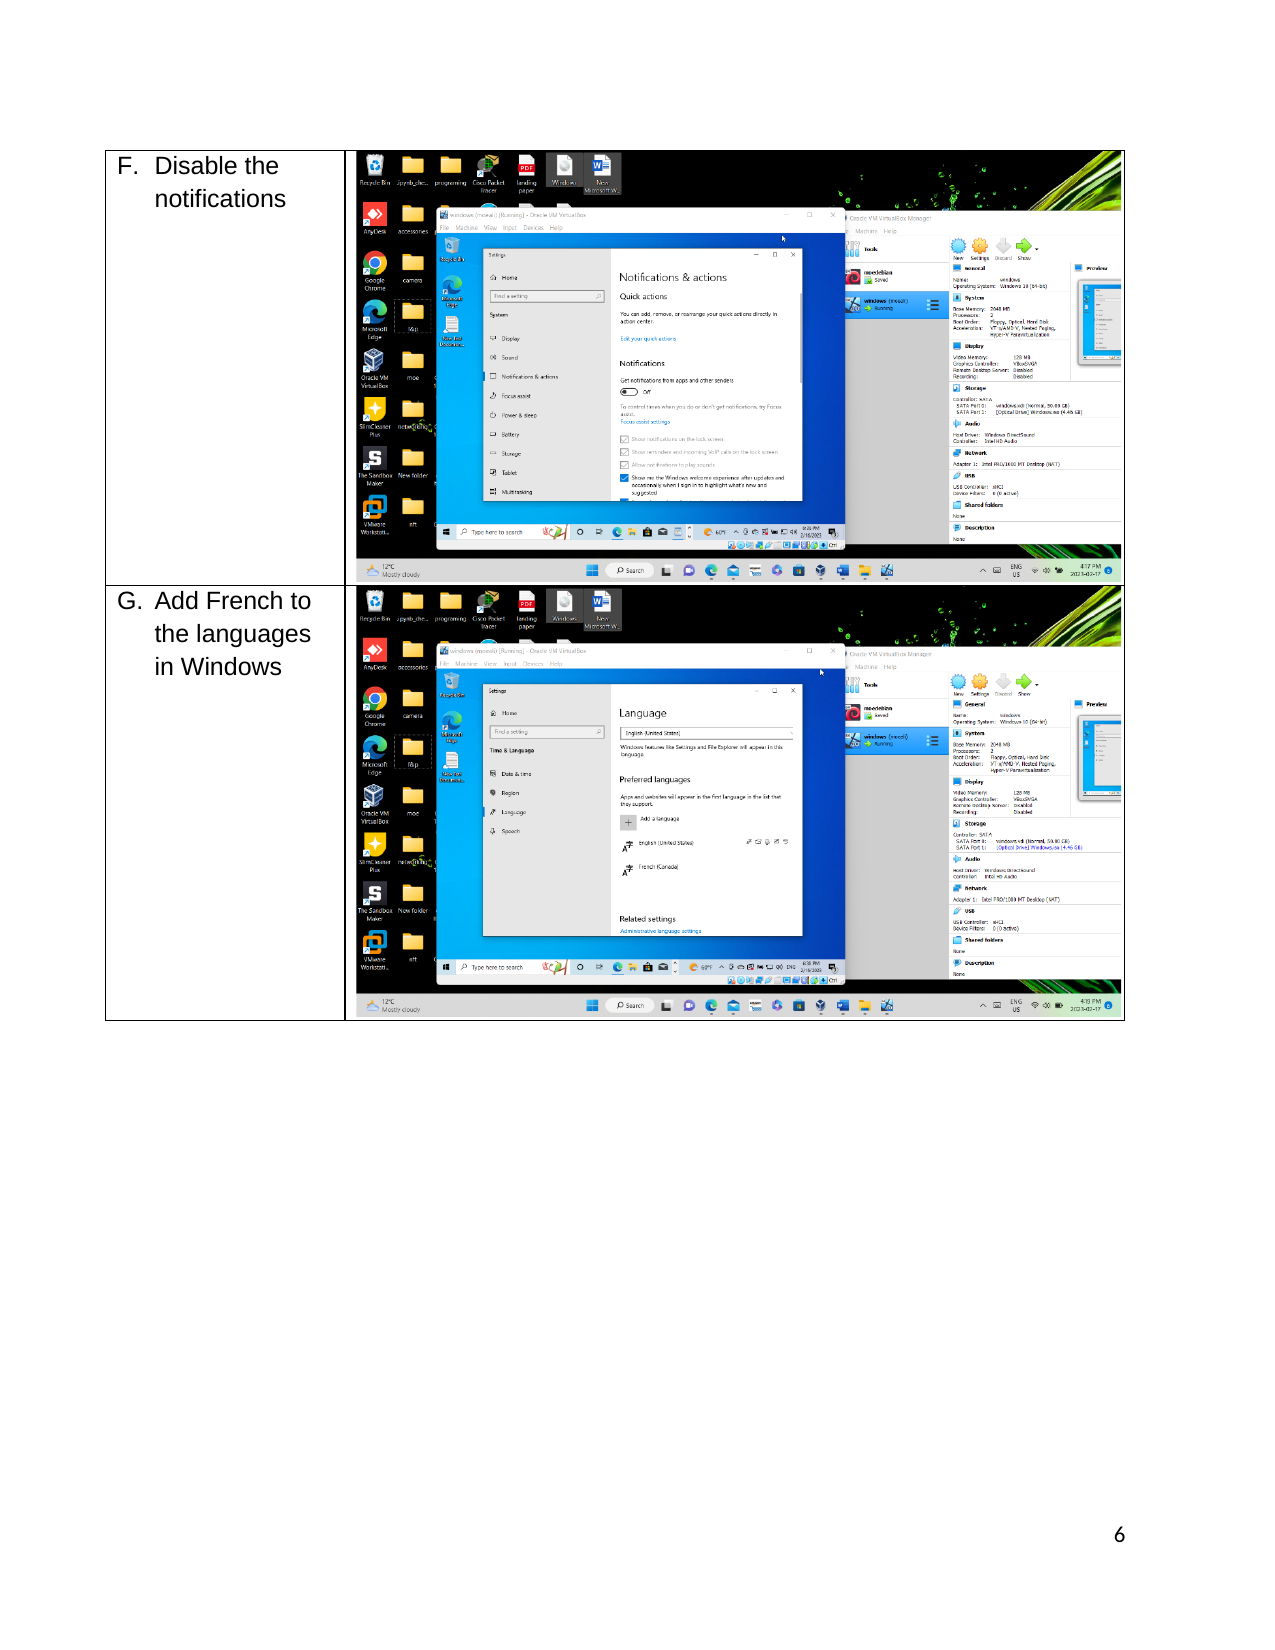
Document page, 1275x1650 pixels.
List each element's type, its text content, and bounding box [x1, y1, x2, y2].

table_cell Add French to the languages in Windows [106, 586, 344, 1020]
table_cell [346, 151, 1124, 585]
picture [356, 586, 1122, 1017]
picture [356, 151, 1122, 582]
table_cell [346, 586, 1124, 1020]
table_cell Disable the notifications [106, 151, 344, 585]
